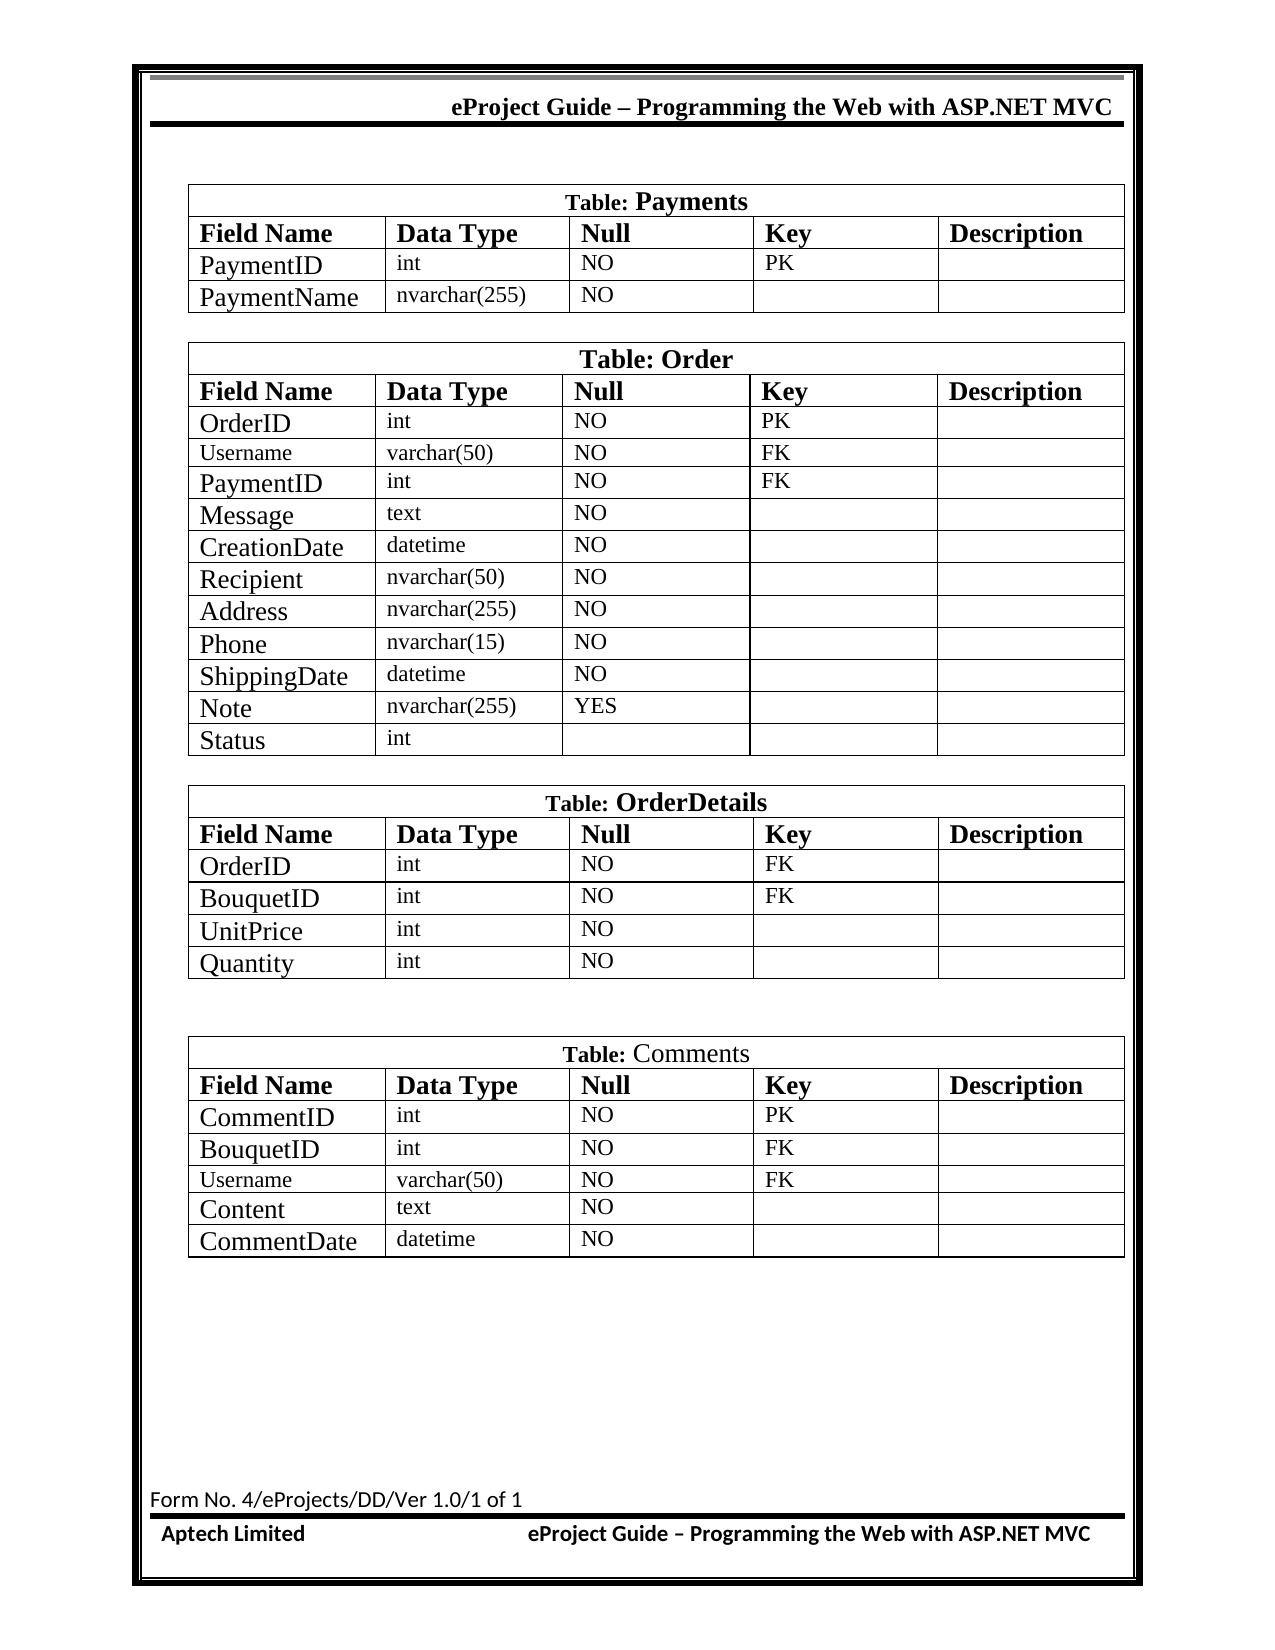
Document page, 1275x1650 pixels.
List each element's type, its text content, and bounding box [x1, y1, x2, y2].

table_cell Message [189, 499, 375, 530]
table_cell NO [563, 596, 749, 627]
table_cell NO [570, 915, 753, 946]
table_cell UnitPrice [189, 915, 385, 946]
table_cell varchar(50) [386, 1166, 569, 1192]
table_cell PaymentID [189, 467, 375, 498]
table_cell Description [939, 818, 1124, 849]
table_cell Data Type [376, 375, 562, 406]
table_cell int [376, 467, 562, 498]
table_cell nvarchar(255) [376, 692, 562, 723]
table_cell [938, 467, 1124, 498]
table_cell Key [754, 818, 938, 849]
table_cell NO [563, 407, 749, 438]
table_cell Field Name [189, 1069, 385, 1100]
table_cell Field Name [189, 217, 385, 248]
table_cell [938, 724, 1124, 755]
table_cell [938, 531, 1124, 562]
table_cell FK [754, 850, 938, 881]
table_cell [939, 1101, 1124, 1132]
table_cell NO [570, 249, 753, 280]
table_cell NO [570, 947, 753, 978]
table_cell Description [939, 1069, 1124, 1100]
table_cell BouquetID [189, 1134, 385, 1165]
table_cell int [386, 850, 569, 881]
table_cell Content [189, 1193, 385, 1224]
table_cell [754, 281, 938, 312]
table_cell Address [189, 596, 375, 627]
table_cell text [386, 1193, 569, 1224]
table_cell NO [563, 439, 749, 466]
table_cell Phone [189, 628, 375, 659]
table_cell int [386, 883, 569, 914]
table_cell [938, 563, 1124, 594]
table_cell NO [570, 1134, 753, 1165]
table_cell NO [570, 850, 753, 881]
table_cell PaymentID [189, 249, 385, 280]
table_cell [751, 499, 937, 530]
table_cell [751, 724, 937, 755]
table_cell Key [751, 375, 937, 406]
table_cell int [386, 915, 569, 946]
table_cell int [386, 249, 569, 280]
table_cell Null [563, 375, 749, 406]
table_cell NO [563, 628, 749, 659]
table_cell Null [570, 1069, 753, 1100]
table_cell NO [563, 531, 749, 562]
table_cell NO [570, 1101, 753, 1132]
table_header Table: Order [189, 343, 1124, 374]
table_cell datetime [376, 531, 562, 562]
table_cell Status [189, 724, 375, 755]
table_cell int [386, 1134, 569, 1165]
table_cell Null [570, 217, 753, 248]
table_cell Recipient [189, 563, 375, 594]
table_cell ShippingDate [189, 660, 375, 691]
table_cell [939, 1193, 1124, 1224]
table_cell [754, 947, 938, 978]
table_cell [939, 281, 1124, 312]
table_cell [939, 1166, 1124, 1192]
table_cell [938, 660, 1124, 691]
table_cell FK [751, 467, 937, 498]
table_cell NO [563, 660, 749, 691]
table_cell CreationDate [189, 531, 375, 562]
table_cell Username [189, 439, 375, 466]
table_cell Quantity [189, 947, 385, 978]
table_cell Data Type [386, 217, 569, 248]
table_header Table: Payments [189, 185, 1124, 216]
table_cell [751, 660, 937, 691]
table_cell Data Type [386, 1069, 569, 1100]
table_cell Note [189, 692, 375, 723]
table_cell [938, 628, 1124, 659]
table_cell [754, 1193, 938, 1224]
table_cell FK [754, 1134, 938, 1165]
table_header Table: OrderDetails [189, 786, 1124, 817]
table_cell Field Name [189, 375, 375, 406]
table_cell OrderID [189, 850, 385, 881]
table_cell Description [939, 217, 1124, 248]
table_cell PaymentName [189, 281, 385, 312]
table_cell PK [754, 249, 938, 280]
table_cell [751, 628, 937, 659]
table_cell [938, 692, 1124, 723]
table_cell Data Type [386, 818, 569, 849]
table_cell Key [754, 1069, 938, 1100]
table_cell NO [563, 499, 749, 530]
table_cell [938, 439, 1124, 466]
table_cell nvarchar(15) [376, 628, 562, 659]
table_cell int [386, 1101, 569, 1132]
table_cell nvarchar(255) [376, 596, 562, 627]
table_cell PK [751, 407, 937, 438]
table_cell BouquetID [189, 883, 385, 914]
table_cell NO [570, 1193, 753, 1224]
table_cell text [376, 499, 562, 530]
table_cell varchar(50) [376, 439, 562, 466]
table_cell PK [754, 1101, 938, 1132]
table_cell int [376, 724, 562, 755]
table_cell Username [189, 1166, 385, 1192]
table_cell [939, 1134, 1124, 1165]
table_cell [751, 692, 937, 723]
table_cell [939, 883, 1124, 914]
table_cell [938, 407, 1124, 438]
table_cell [939, 915, 1124, 946]
table_cell datetime [386, 1225, 569, 1256]
table_cell [751, 596, 937, 627]
table_cell [939, 249, 1124, 280]
table_cell int [386, 947, 569, 978]
table_cell NO [570, 281, 753, 312]
table_cell [751, 531, 937, 562]
table_cell nvarchar(255) [386, 281, 569, 312]
table_header Table: Comments [189, 1037, 1124, 1068]
table_cell NO [570, 1225, 753, 1256]
table_cell [939, 1225, 1124, 1256]
table_cell [939, 947, 1124, 978]
table_cell CommentDate [189, 1225, 385, 1256]
table_cell FK [754, 1166, 938, 1192]
table_cell YES [563, 692, 749, 723]
table_cell nvarchar(50) [376, 563, 562, 594]
table_cell datetime [376, 660, 562, 691]
table_cell CommentID [189, 1101, 385, 1132]
table_cell NO [570, 1166, 753, 1192]
table_cell [939, 850, 1124, 881]
table_cell [563, 724, 749, 755]
table_cell OrderID [189, 407, 375, 438]
table_cell Field Name [189, 818, 385, 849]
table_cell Key [754, 217, 938, 248]
table_cell NO [563, 563, 749, 594]
table_cell [754, 915, 938, 946]
table_cell [754, 1225, 938, 1256]
table_cell [751, 563, 937, 594]
table_cell NO [563, 467, 749, 498]
table_cell Description [938, 375, 1124, 406]
table_cell FK [751, 439, 937, 466]
table_cell Null [570, 818, 753, 849]
table_cell FK [754, 883, 938, 914]
table_cell [938, 596, 1124, 627]
table_cell NO [570, 883, 753, 914]
table_cell int [376, 407, 562, 438]
table_cell [938, 499, 1124, 530]
